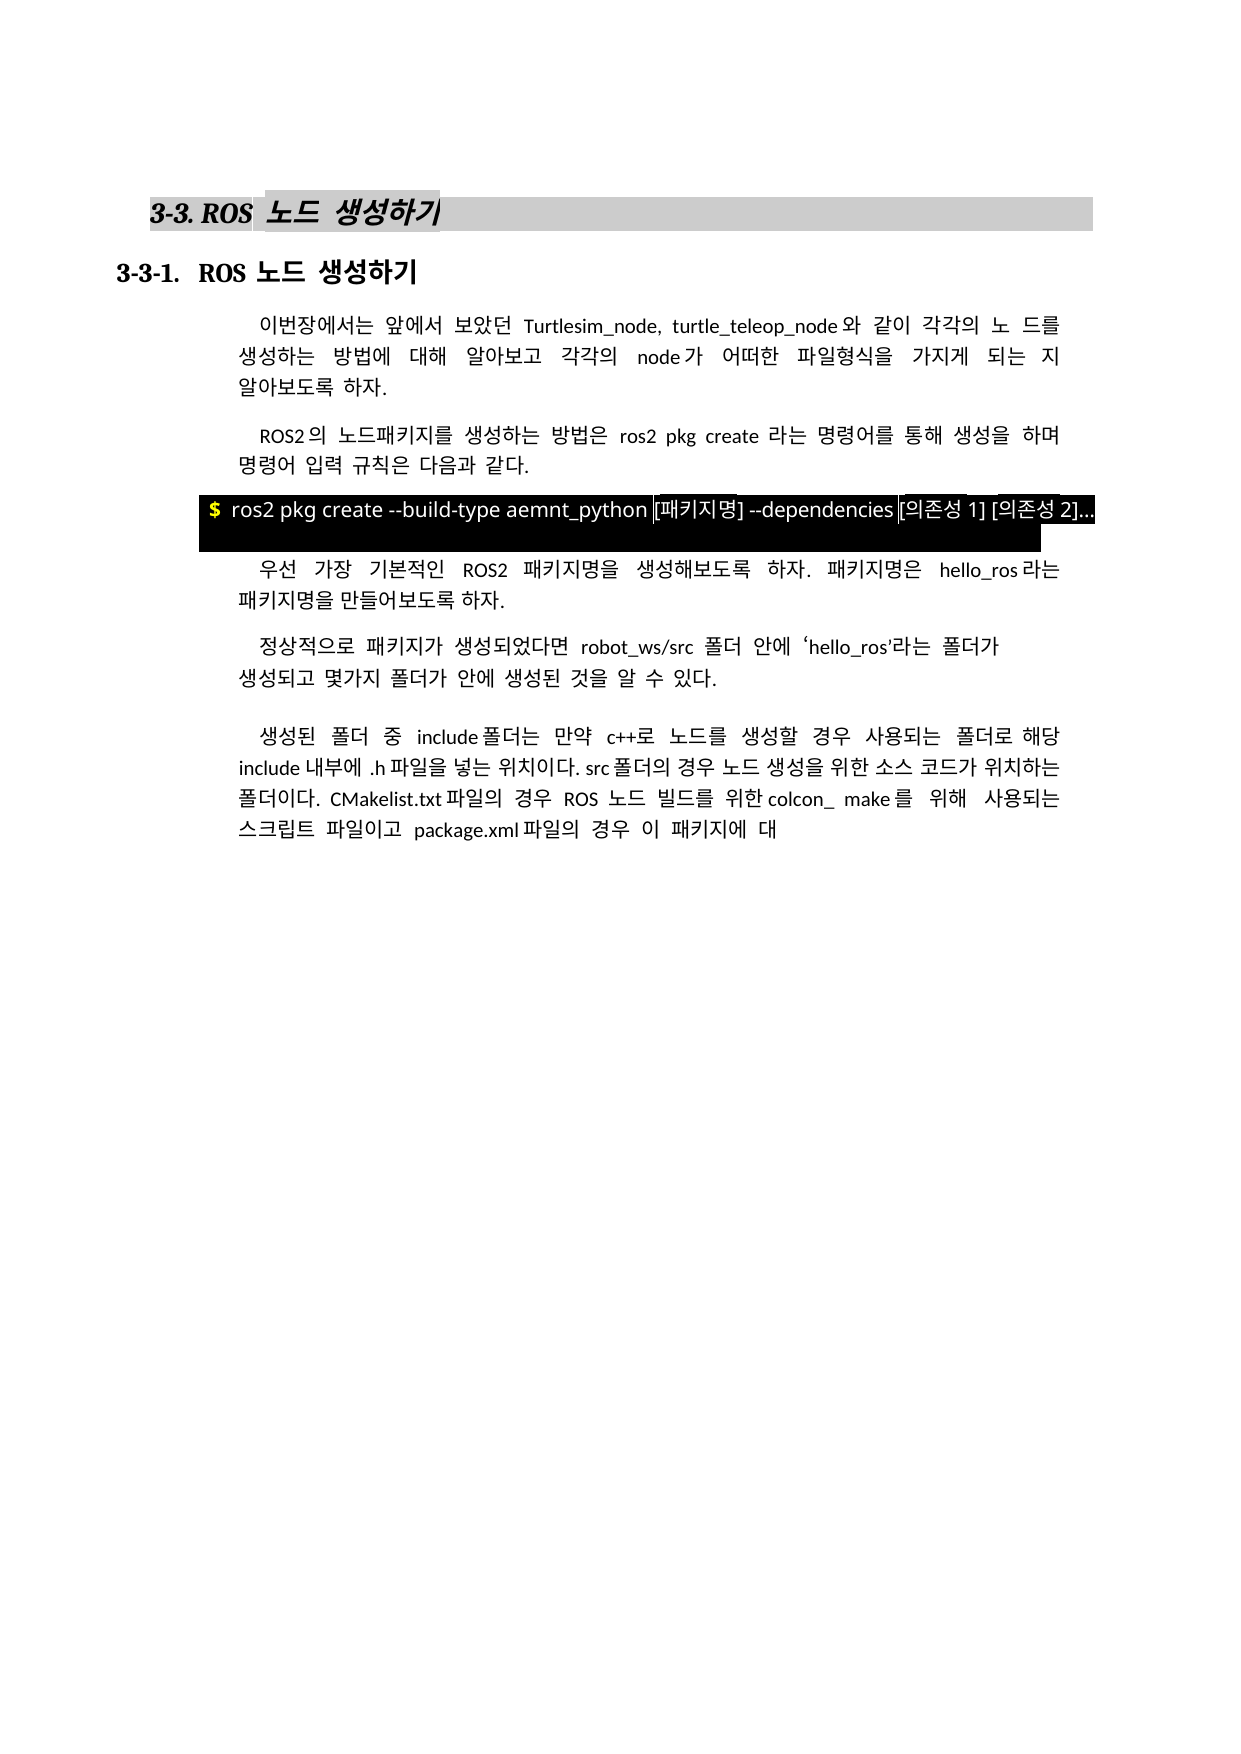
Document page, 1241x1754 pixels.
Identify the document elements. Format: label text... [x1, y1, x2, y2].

text 생성되고 몇가지 폴더가 안에 생성된 것을 알 수 있다. [239, 662, 1105, 692]
subtitle 3-3-1. ROS 노드 생성하기 [117, 251, 1105, 290]
text 이번장에서는 앞에서 보았던 Turtlesim_node, turtle_teleop_node와 같이 각각의 노 드를 생성하는 방법에 대해 알아보고 각각의 node가 어떠한 파일형식을 가지게 되는 지 알아보도록 하자. [239, 309, 1061, 401]
text 정상적으로 패키지가 생성되었다면 robot_ws/src 폴더 안에 ‘hello_ros’라는 폴더가 [259, 626, 1105, 661]
text $ ros2 pkg create --build-type aemnt_python [패키지명] --dependencies [의존성1] [의존성2]… [199, 493, 1105, 552]
text ROS2의 노드패키지를 생성하는 방법은 ros2 pkg create 라는 명령어를 통해 생성을 하며 명령어 입력 규칙은 다음과 같다. [239, 419, 1060, 479]
text 생성된 폴더 중 include폴더는 만약 c++로 노드를 생성할 경우 사용되는 폴더로 해당 include 내부에 .h파일을 넣는 위치이다. src폴더의 경우 노드 생성을 위한 소스 코드가 위치하는 폴더이다. CMakelist.txt파일의 경우 ROS 노드 빌드를 위한colcon_ make를 위해 사용되는 스크립트 파일이고 package.xml파일의 경우 이 패키지에 대 [239, 721, 1061, 844]
text 우선 가장 기본적인 ROS2 패키지명을 생성해보도록 하자. 패키지명은 hello_ros라는 패키지명을 만들어보도록 하자. [239, 553, 1061, 614]
subtitle 3-3. ROS 노드 생성하기 [150, 189, 1105, 232]
